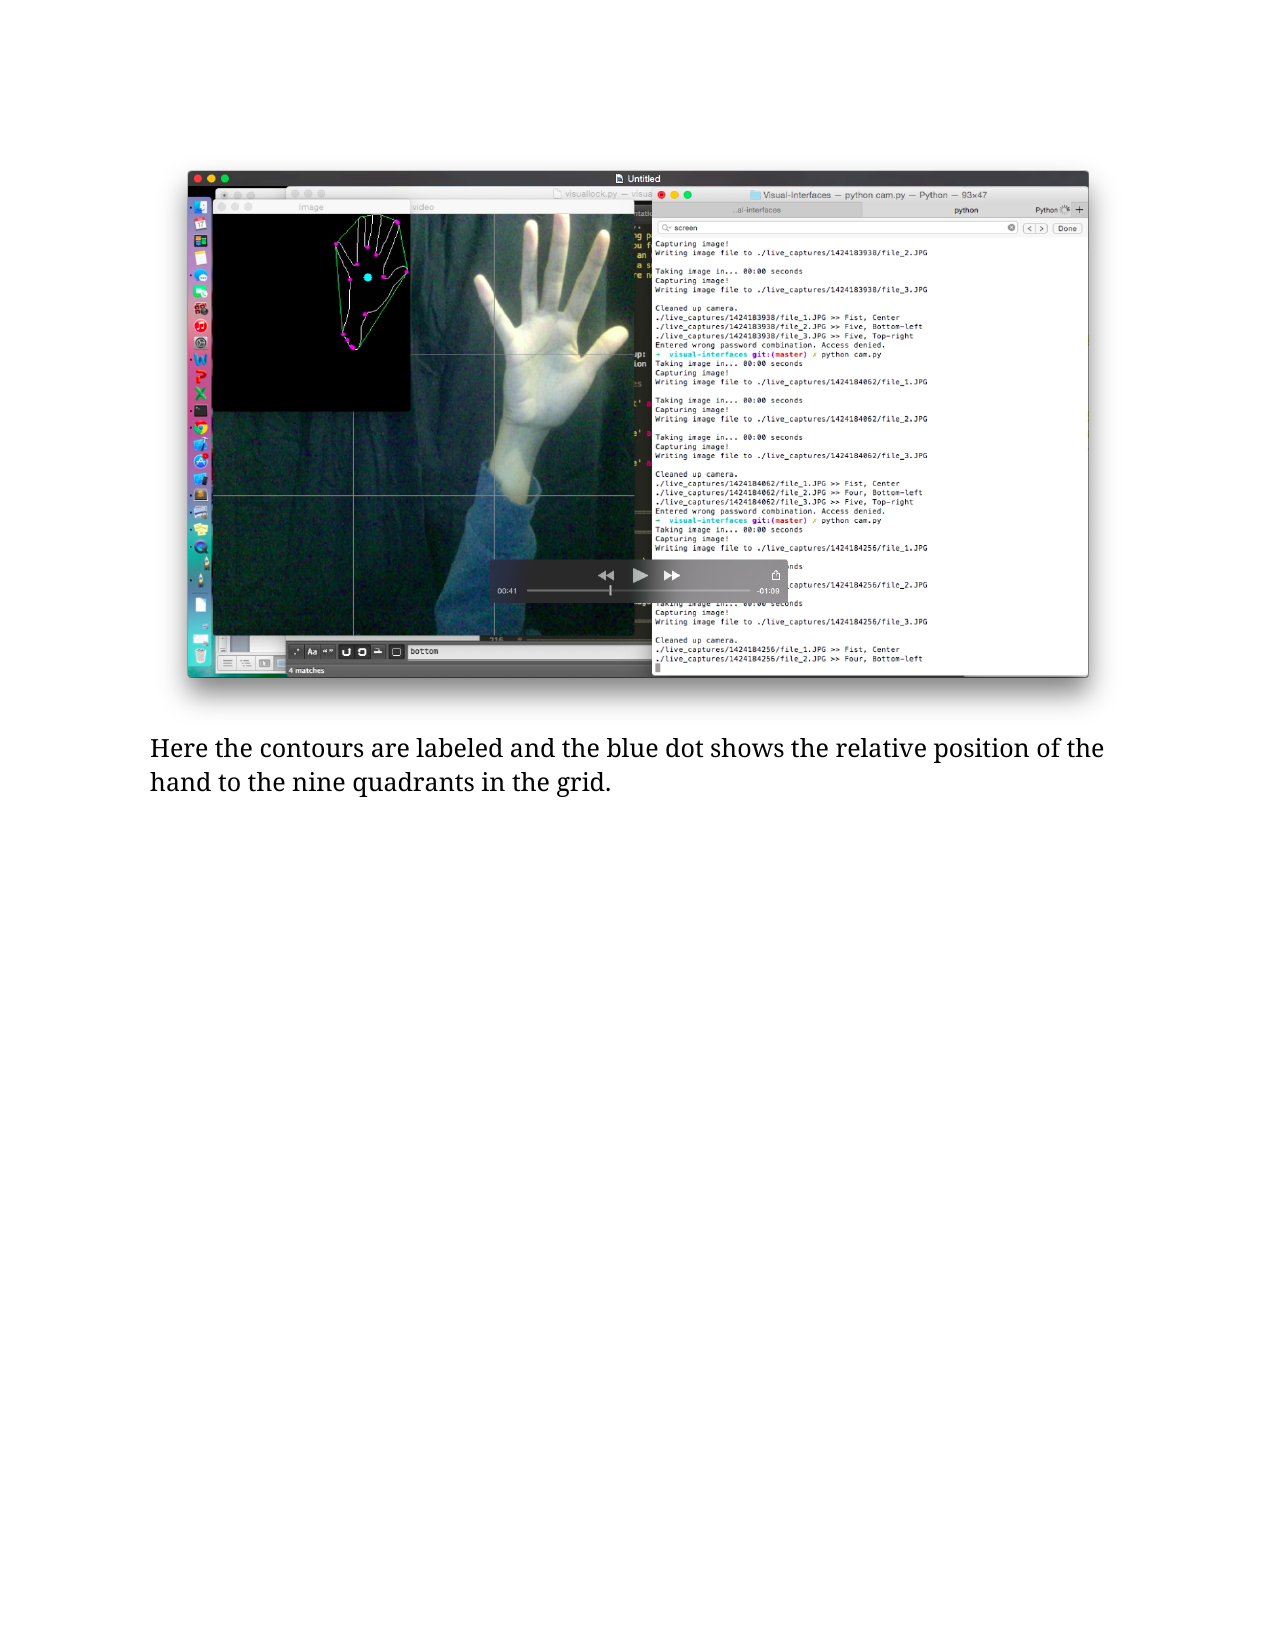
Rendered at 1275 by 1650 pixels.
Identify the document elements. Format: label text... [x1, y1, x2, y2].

picture [150, 150, 1125, 731]
text Here the contours are labeled and the blue dot shows the relative position of the hand to the nine quadrants in the grid. [150, 731, 1125, 799]
